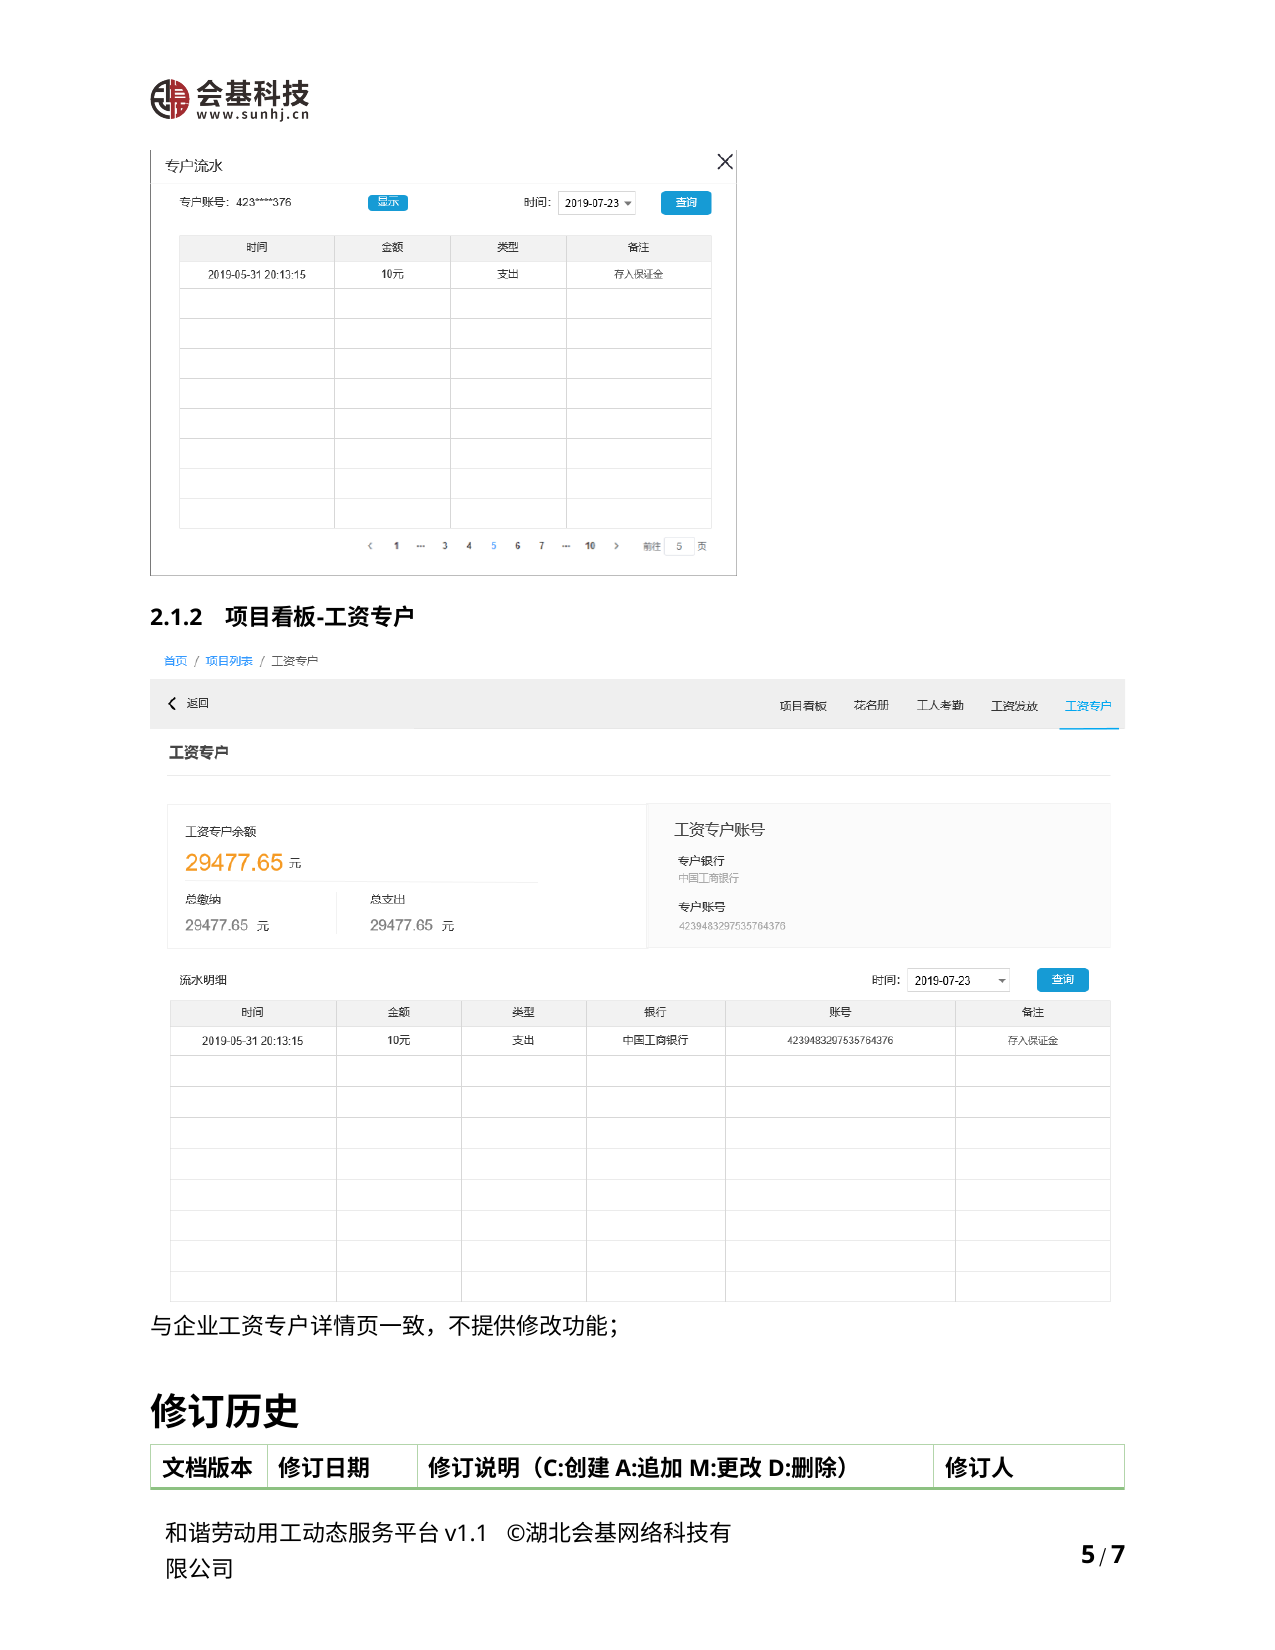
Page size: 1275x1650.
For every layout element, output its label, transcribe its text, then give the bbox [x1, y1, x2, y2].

table_header 修订人 [934, 1445, 1124, 1487]
text 与企业工资专户详情页一致，不提供修改功能； [150, 1308, 1125, 1341]
subtitle 项目看板-工资专户 [150, 598, 1125, 632]
picture [150, 79, 309, 122]
picture [150, 150, 737, 576]
picture [150, 638, 1125, 1302]
table_header 修订说明（C:创建 A:追加 M:更改 D:删除） [418, 1445, 933, 1487]
table_header 修订日期 [268, 1445, 417, 1487]
subtitle 修订历史 [150, 1381, 1125, 1436]
table_header 文档版本 [151, 1445, 267, 1487]
